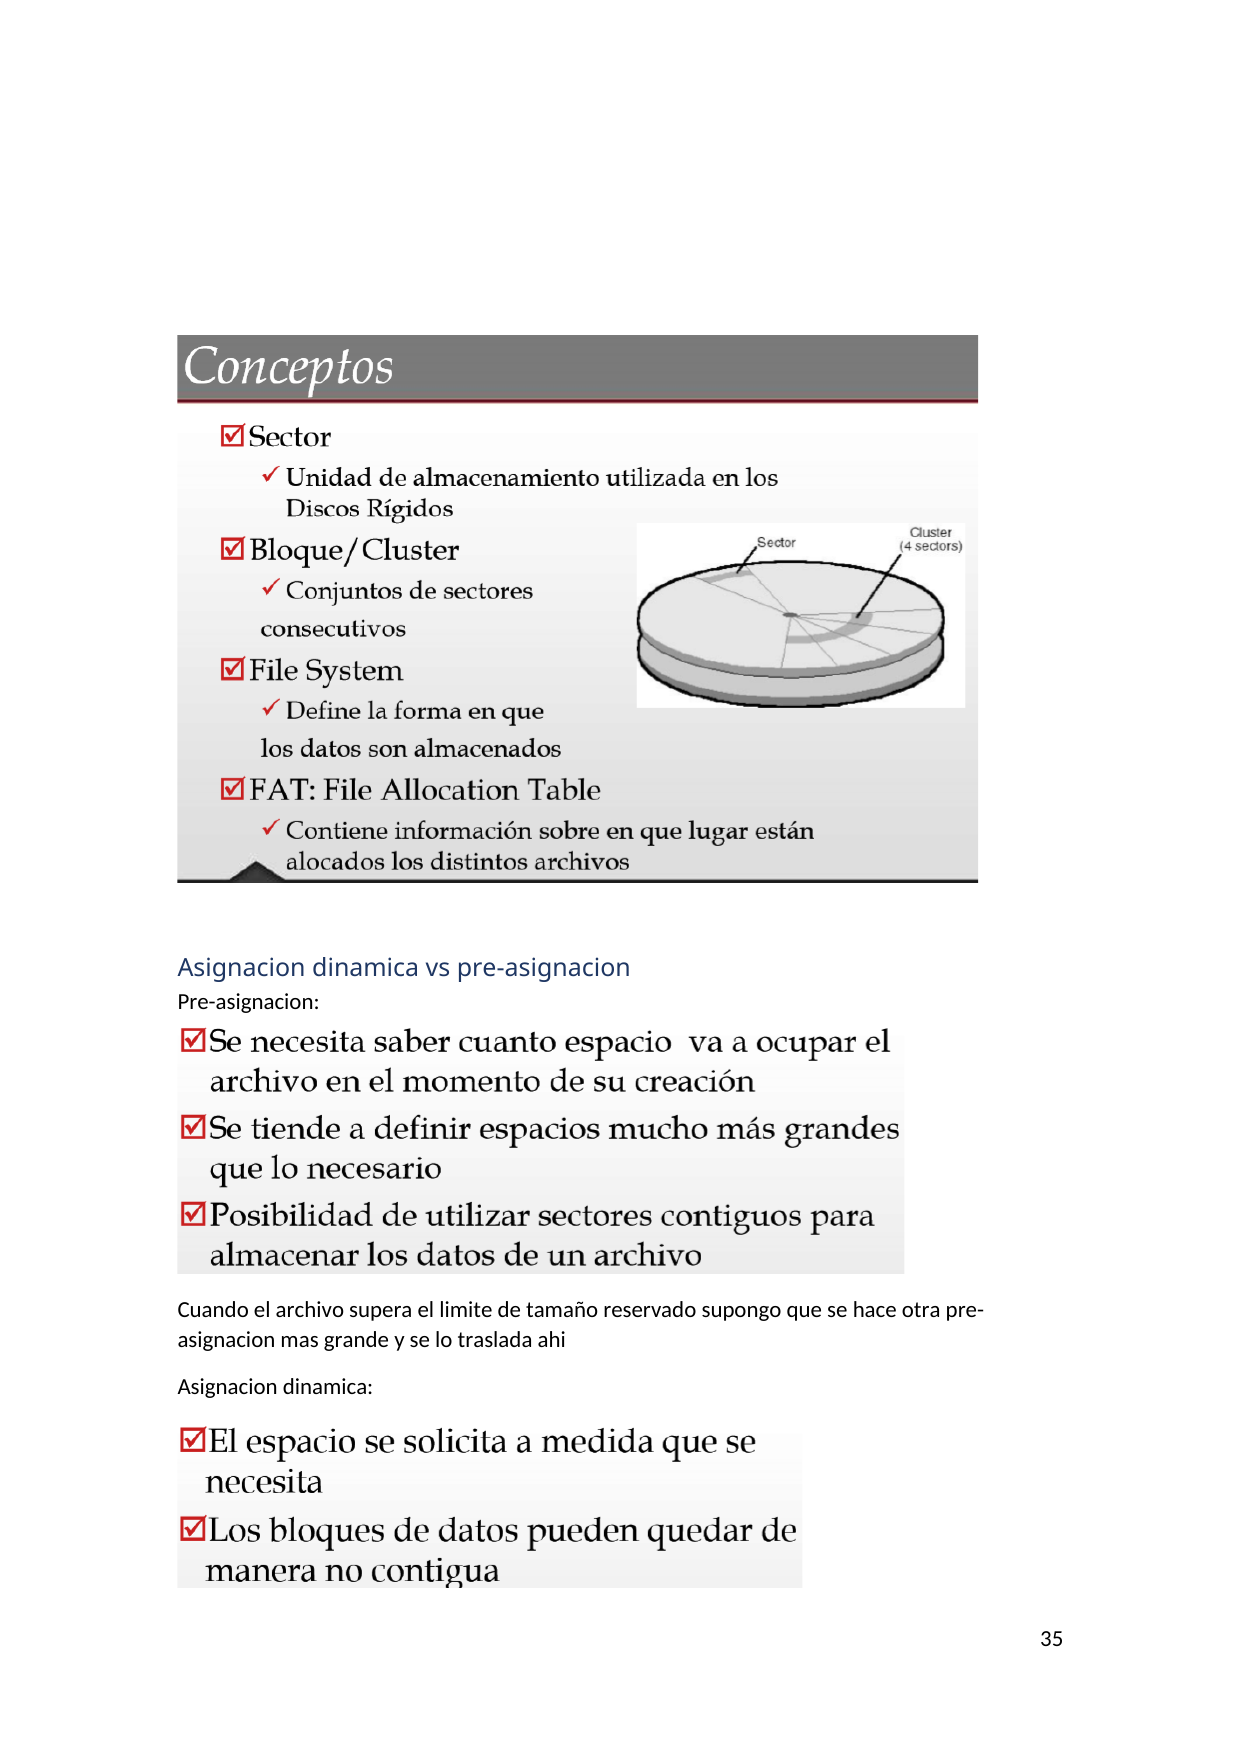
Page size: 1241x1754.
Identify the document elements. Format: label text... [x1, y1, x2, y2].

subtitle Asignacion dinamica vs pre-asignacion [177, 950, 1063, 984]
text Asignacion dinamica: [177, 1372, 1063, 1400]
picture [177, 335, 979, 883]
picture [177, 1415, 803, 1588]
text Pre-asignacion: [177, 987, 1063, 1015]
picture [177, 1021, 905, 1274]
